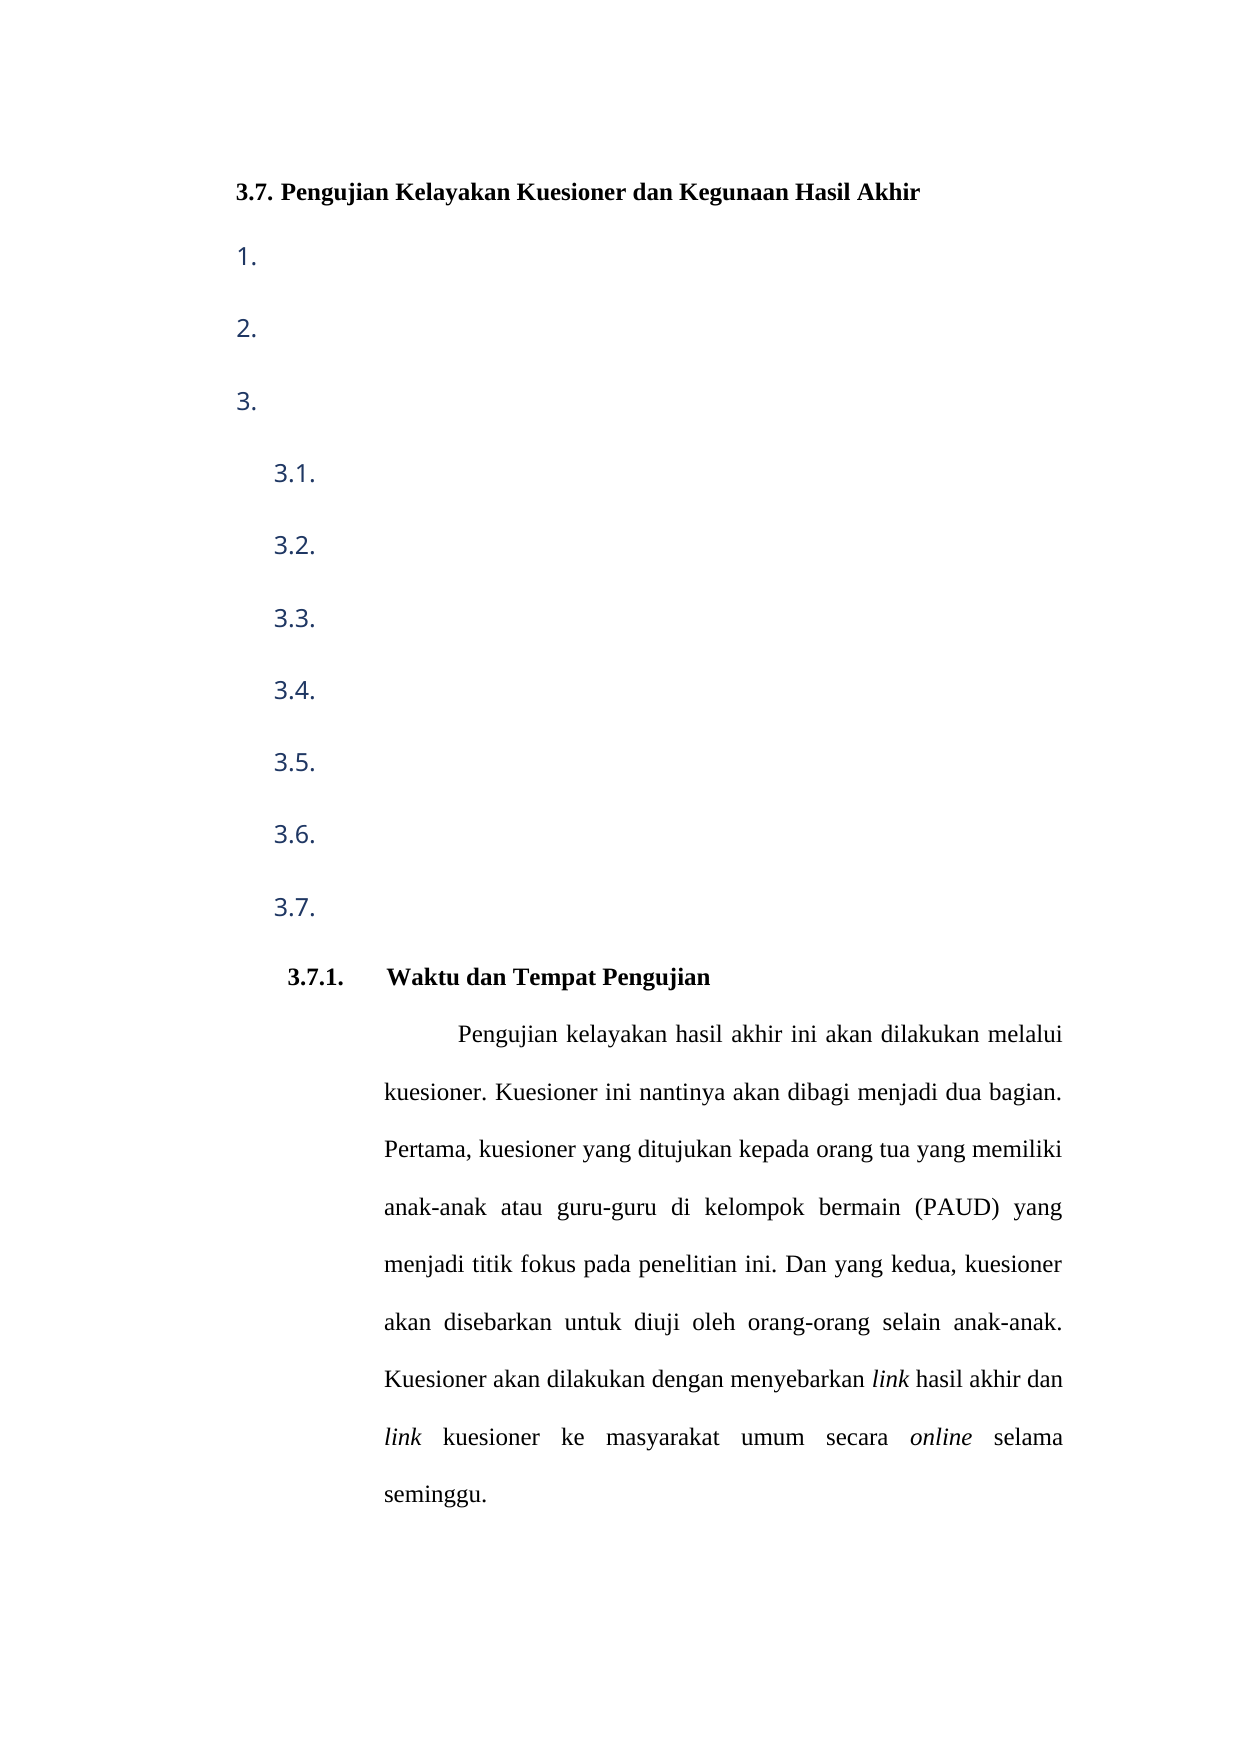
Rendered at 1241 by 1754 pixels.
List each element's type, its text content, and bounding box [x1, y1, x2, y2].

subtitle Pengujian Kelayakan Kuesioner dan Kegunaan Hasil Akhir [236, 177, 1063, 206]
list Pengujian kelayakan hasil akhir ini akan dilakukan melalui kuesioner. Kuesioner ini nantinya akan dibagi menjadi dua bagian. Pertama, kuesioner yang ditujukan kepada orang tua yang memiliki anak-anak atau guru-guru di kelompok bermain (PAUD) yang menjadi titik fokus pada penelitian ini. Dan yang kedua, kuesioner akan disebarkan untuk diuji oleh orang-orang selain anak-anak. Kuesioner akan dilakukan dengan menyebarkan link hasil akhir dan link kuesioner ke masyarakat umum secara online selama seminggu. [384, 1019, 1063, 1508]
subtitle Waktu dan Tempat Pengujian [287, 962, 1063, 991]
